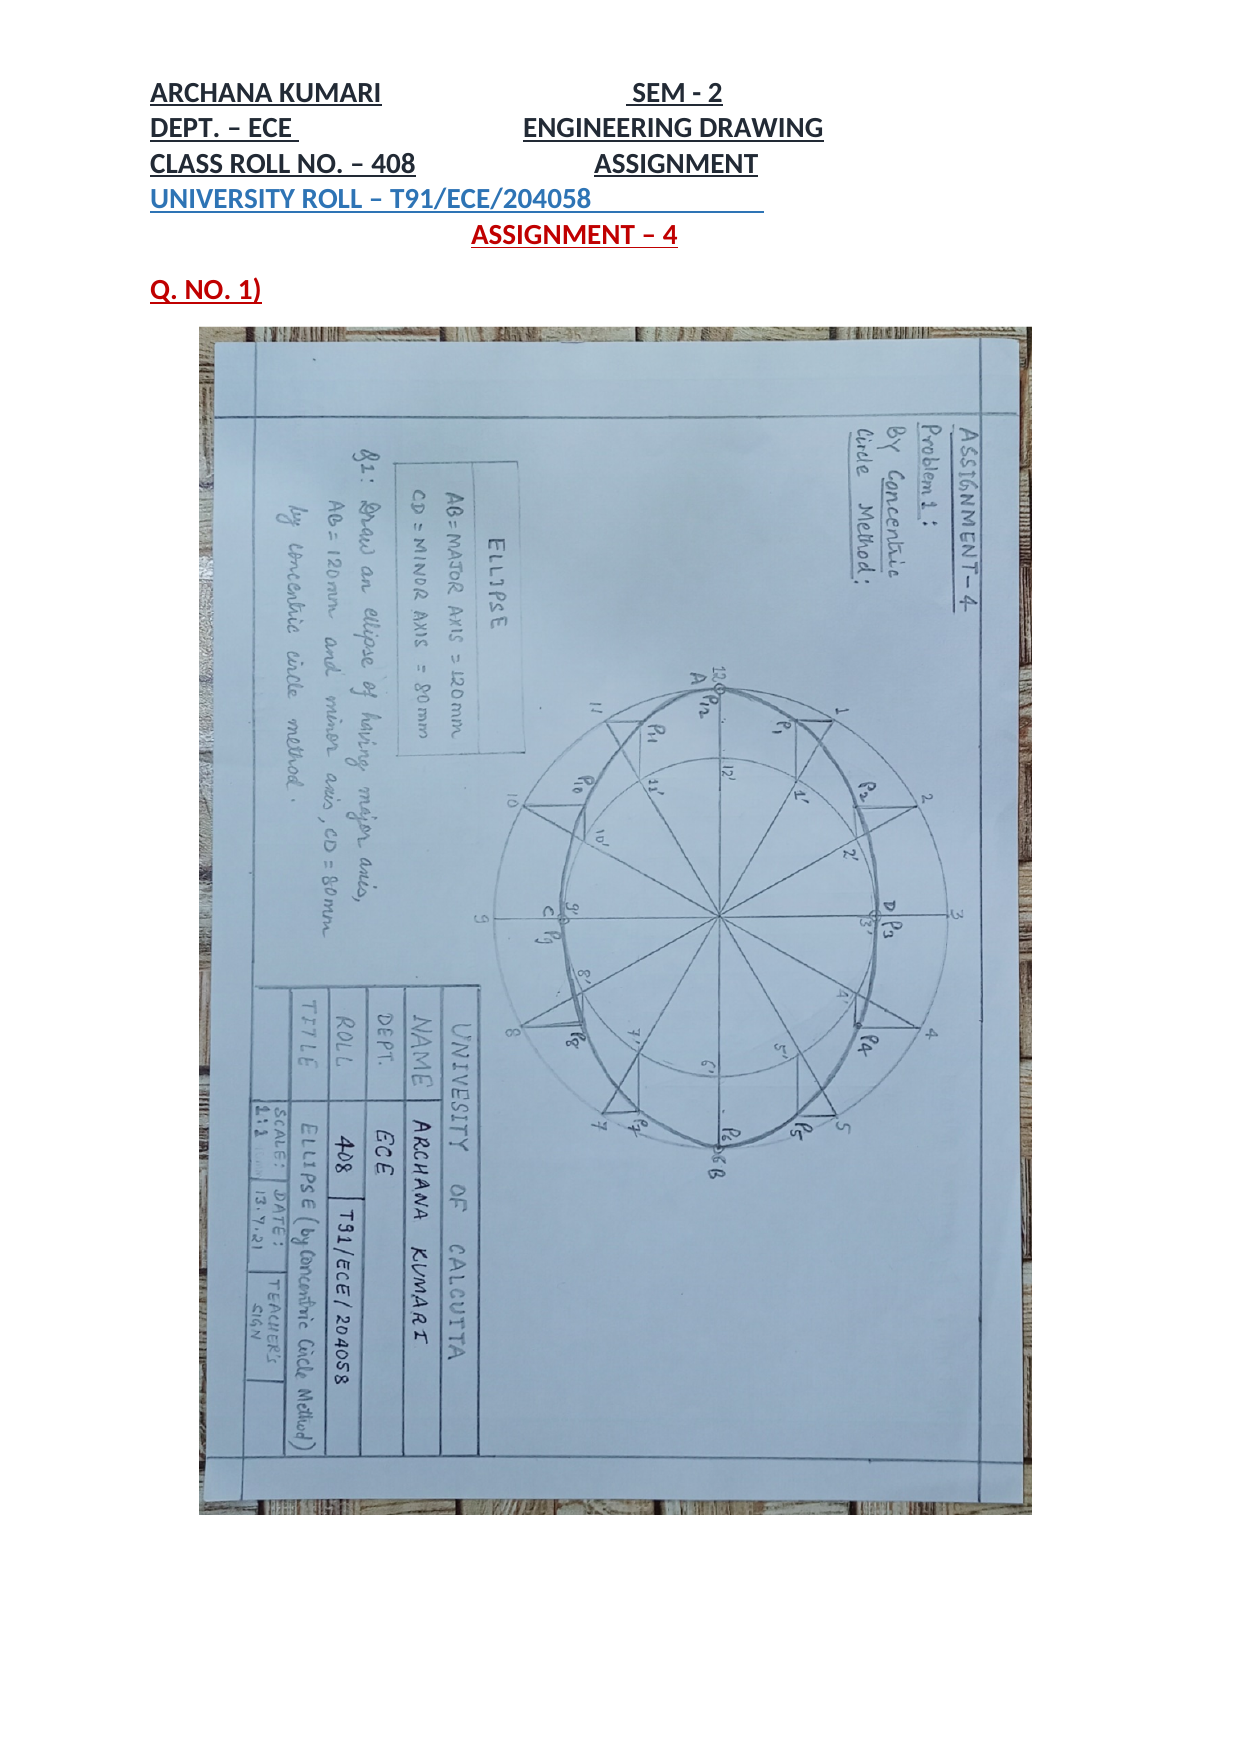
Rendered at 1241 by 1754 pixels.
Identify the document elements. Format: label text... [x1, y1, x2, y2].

picture [199, 328, 1032, 1515]
text Q. NO. 1) [150, 271, 1090, 307]
text ASSIGNMENT – 4 [150, 216, 1090, 252]
